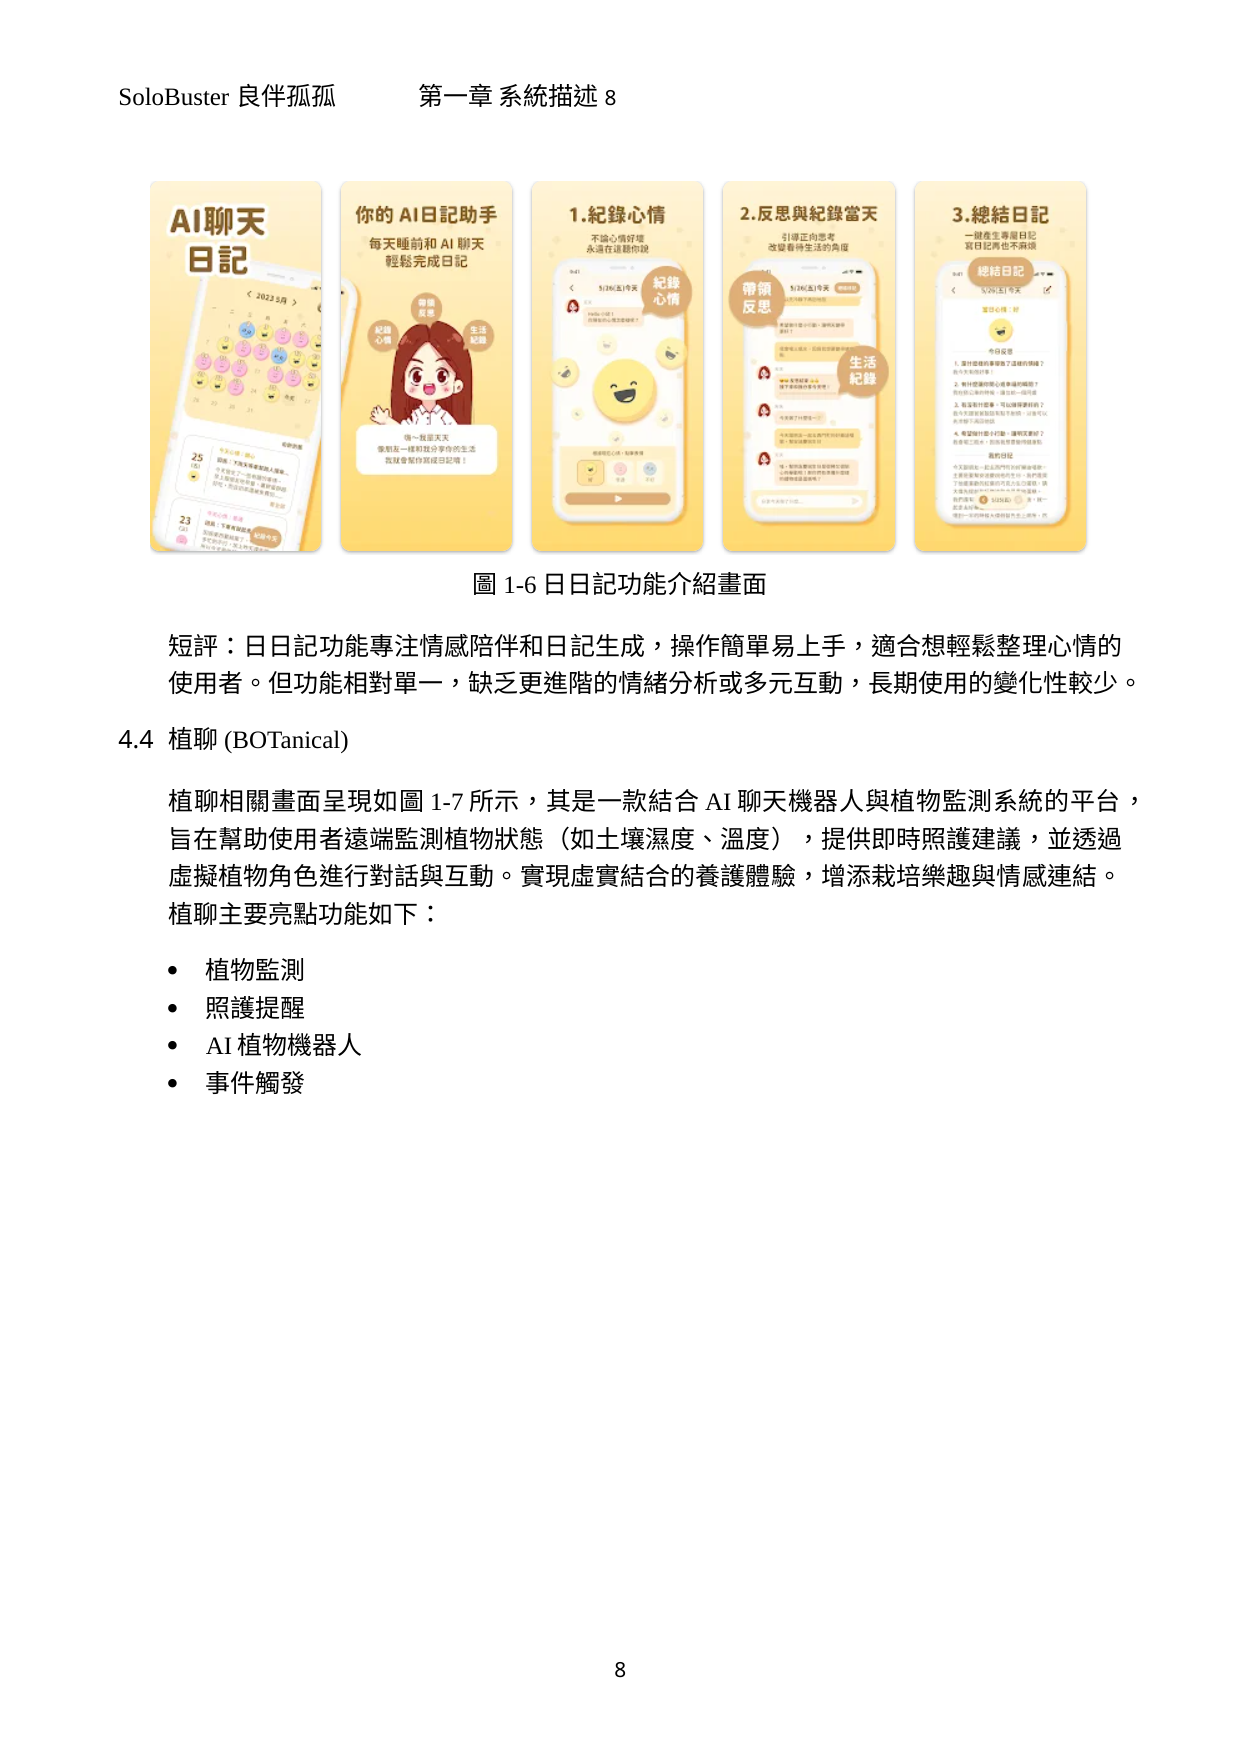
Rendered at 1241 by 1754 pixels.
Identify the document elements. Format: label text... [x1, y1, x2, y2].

list 事件觸發 [168, 1062, 1122, 1100]
text 圖 1-6 日日記功能介紹畫面 [118, 563, 1122, 601]
picture [146, 168, 1095, 559]
list 照護提醒 [168, 987, 1122, 1025]
text 短評：日日記功能專注情感陪伴和日記生成，操作簡單易上手，適合想輕鬆整理心情的使用者。但功能相對單一，缺乏更進階的情緒分析或多元互動，長期使用的變化性較少。 [168, 625, 1122, 700]
list AI植物機器人 [168, 1025, 1122, 1062]
list 植物監測 [168, 950, 1122, 987]
text 植聊相關畫面呈現如圖1-7所示，其是一款結合AI聊天機器人與植物監測系統的平台，旨在幫助使用者遠端監測植物狀態（如土壤濕度、溫度），提供即時照護建議，並透過虛擬植物角色進行對話與互動。實現虛實結合的養護體驗，增添栽培樂趣與情感連結。植聊主要亮點功能如下： [168, 781, 1122, 931]
list 植聊 (BOTanical) [118, 719, 1122, 757]
